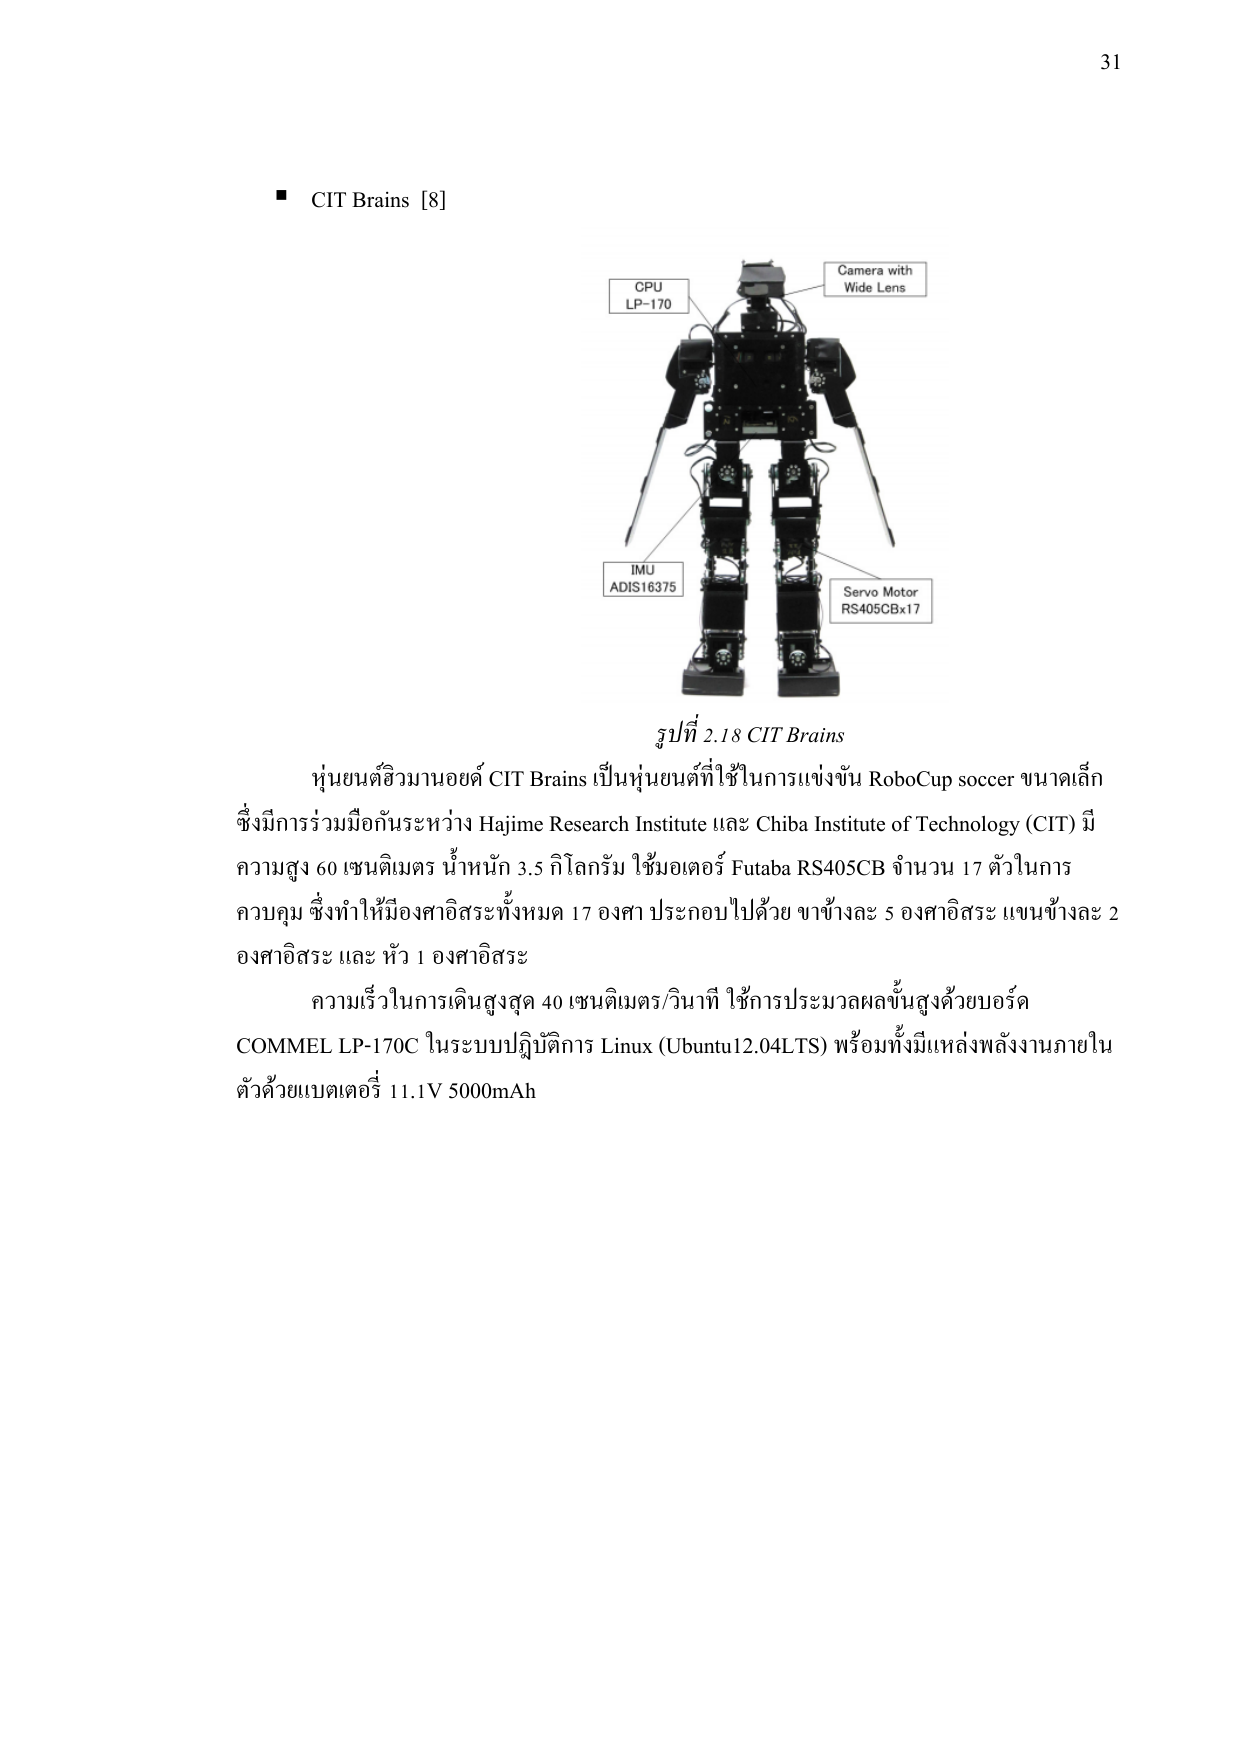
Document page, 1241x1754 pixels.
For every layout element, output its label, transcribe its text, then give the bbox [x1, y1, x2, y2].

picture [555, 225, 964, 708]
list CIT Brains [274, 177, 1122, 216]
text ความเร็วในการเดินสูงสุด 40 เซนติเมตร/วินาที ใช้การประมวลผลขั้นสูงด้วยบอร์ด COMMEL LP-170C ในระบบปฎิบัติการ Linux (Ubuntu12.04LTS) พร้อมทั้งมีแหล่งพลังงานภายในตัวด้วยแบตเตอรี่ 11.1V 5000mAh [236, 978, 1122, 1106]
